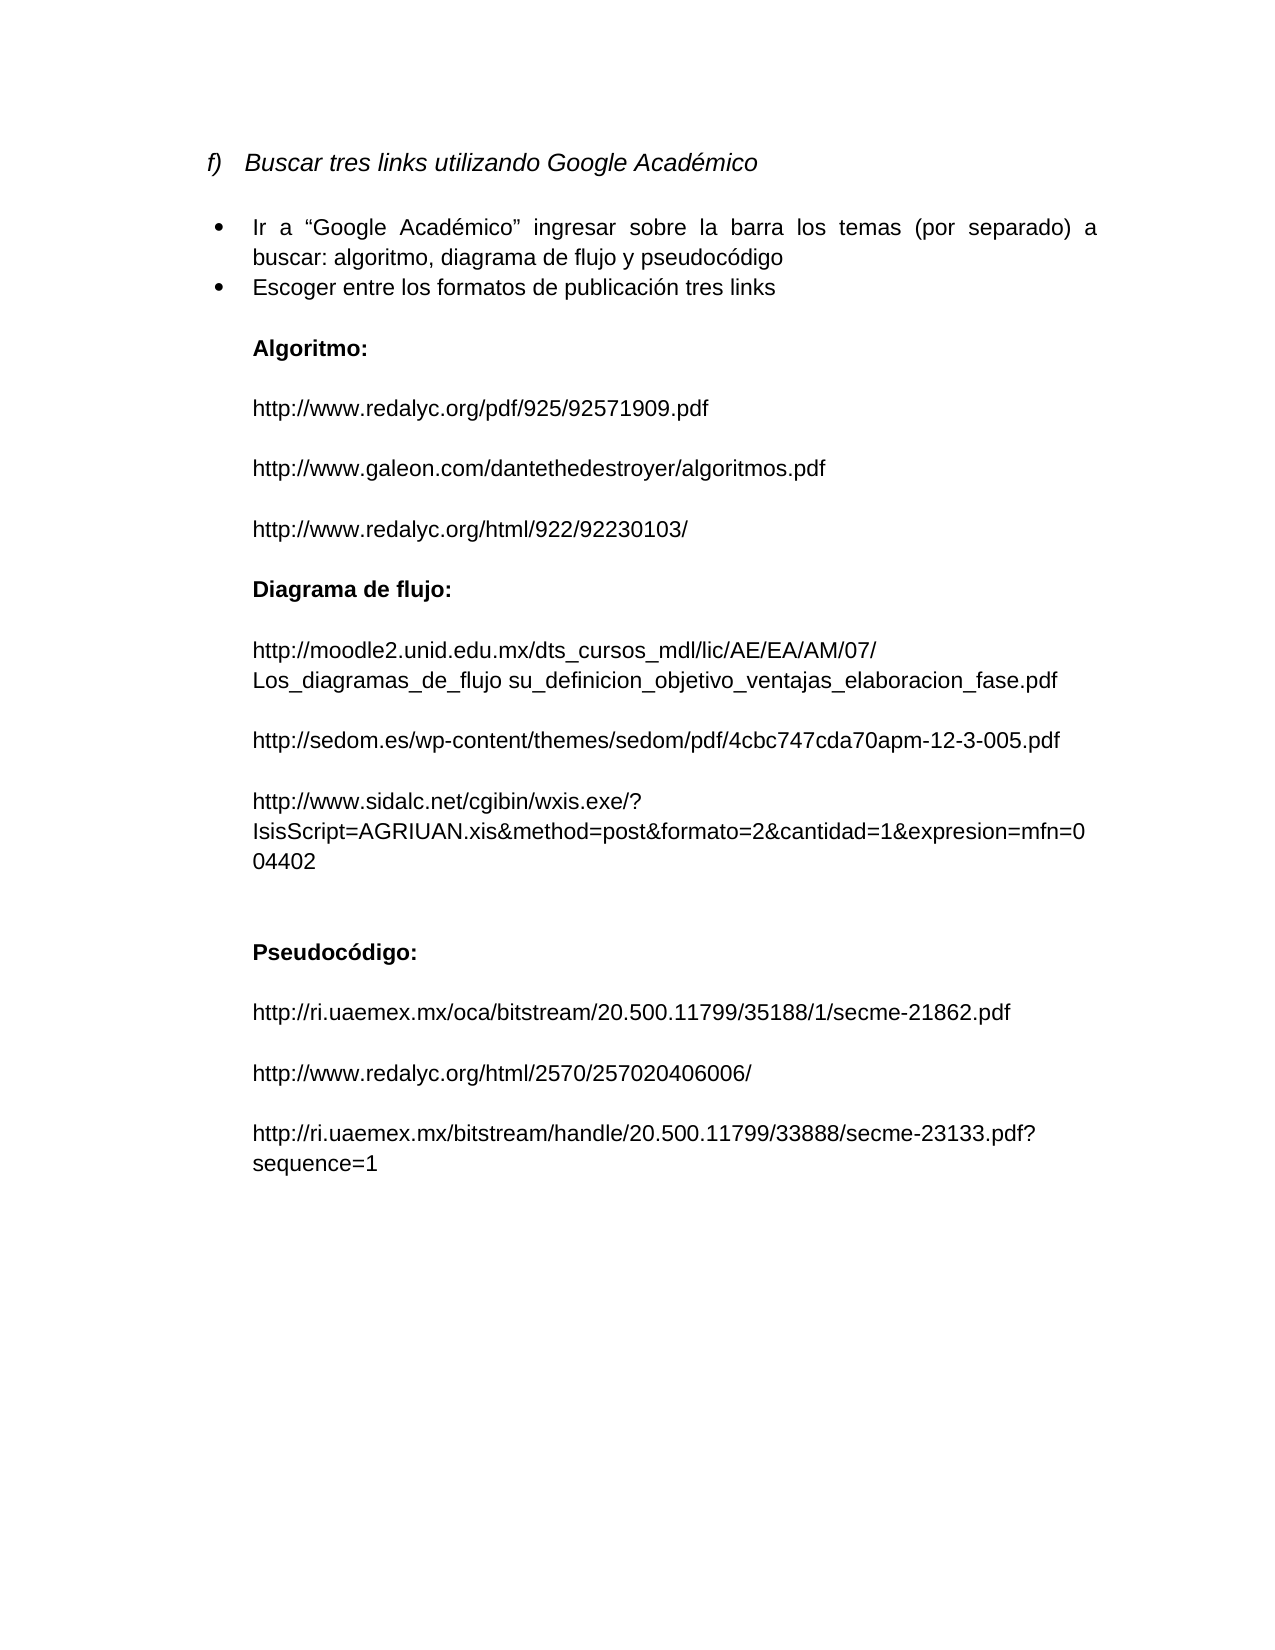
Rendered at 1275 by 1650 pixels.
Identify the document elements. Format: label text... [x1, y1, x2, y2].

list http://www.redalyc.org/html/922/92230103/ [252, 516, 1098, 542]
list http://ri.uaemex.mx/bitstream/handle/20.500.11799/33888/secme-23133.pdf?sequence=1 [252, 1120, 1098, 1176]
list Diagrama de flujo: [252, 576, 1098, 602]
list Pseudocódigo: [252, 939, 1098, 965]
list http://www.redalyc.org/pdf/925/92571909.pdf [252, 395, 1098, 421]
list Buscar tres links utilizando Google Académico [207, 148, 1098, 176]
list http://moodle2.unid.edu.mx/dts_cursos_mdl/lic/AE/EA/AM/07/Los_diagramas_de_flujo su_definicion_objetivo_ventajas_elaboracion_fase.pdf [252, 637, 1098, 693]
list http://www.sidalc.net/cgibin/wxis.exe/?IsisScript=AGRIUAN.xis&method=post&formato=2&cantidad=1&expresion=mfn=004402 [252, 788, 1098, 874]
list Algoritmo: [252, 334, 1098, 361]
list http://ri.uaemex.mx/oca/bitstream/20.500.11799/35188/1/secme-21862.pdf [252, 999, 1098, 1025]
list Ir a “Google Académico” ingresar sobre la barra los temas (por separado) a buscar: algoritmo, diagrama de flujo y pseudocódigo [215, 214, 1098, 270]
list http://www.redalyc.org/html/2570/257020406006/ [252, 1059, 1098, 1086]
list http://sedom.es/wp-content/themes/sedom/pdf/4cbc747cda70apm-12-3-005.pdf [252, 727, 1098, 753]
list http://www.galeon.com/dantethedestroyer/algoritmos.pdf [252, 455, 1098, 482]
list Escoger entre los formatos de publicación tres links [215, 274, 1098, 300]
